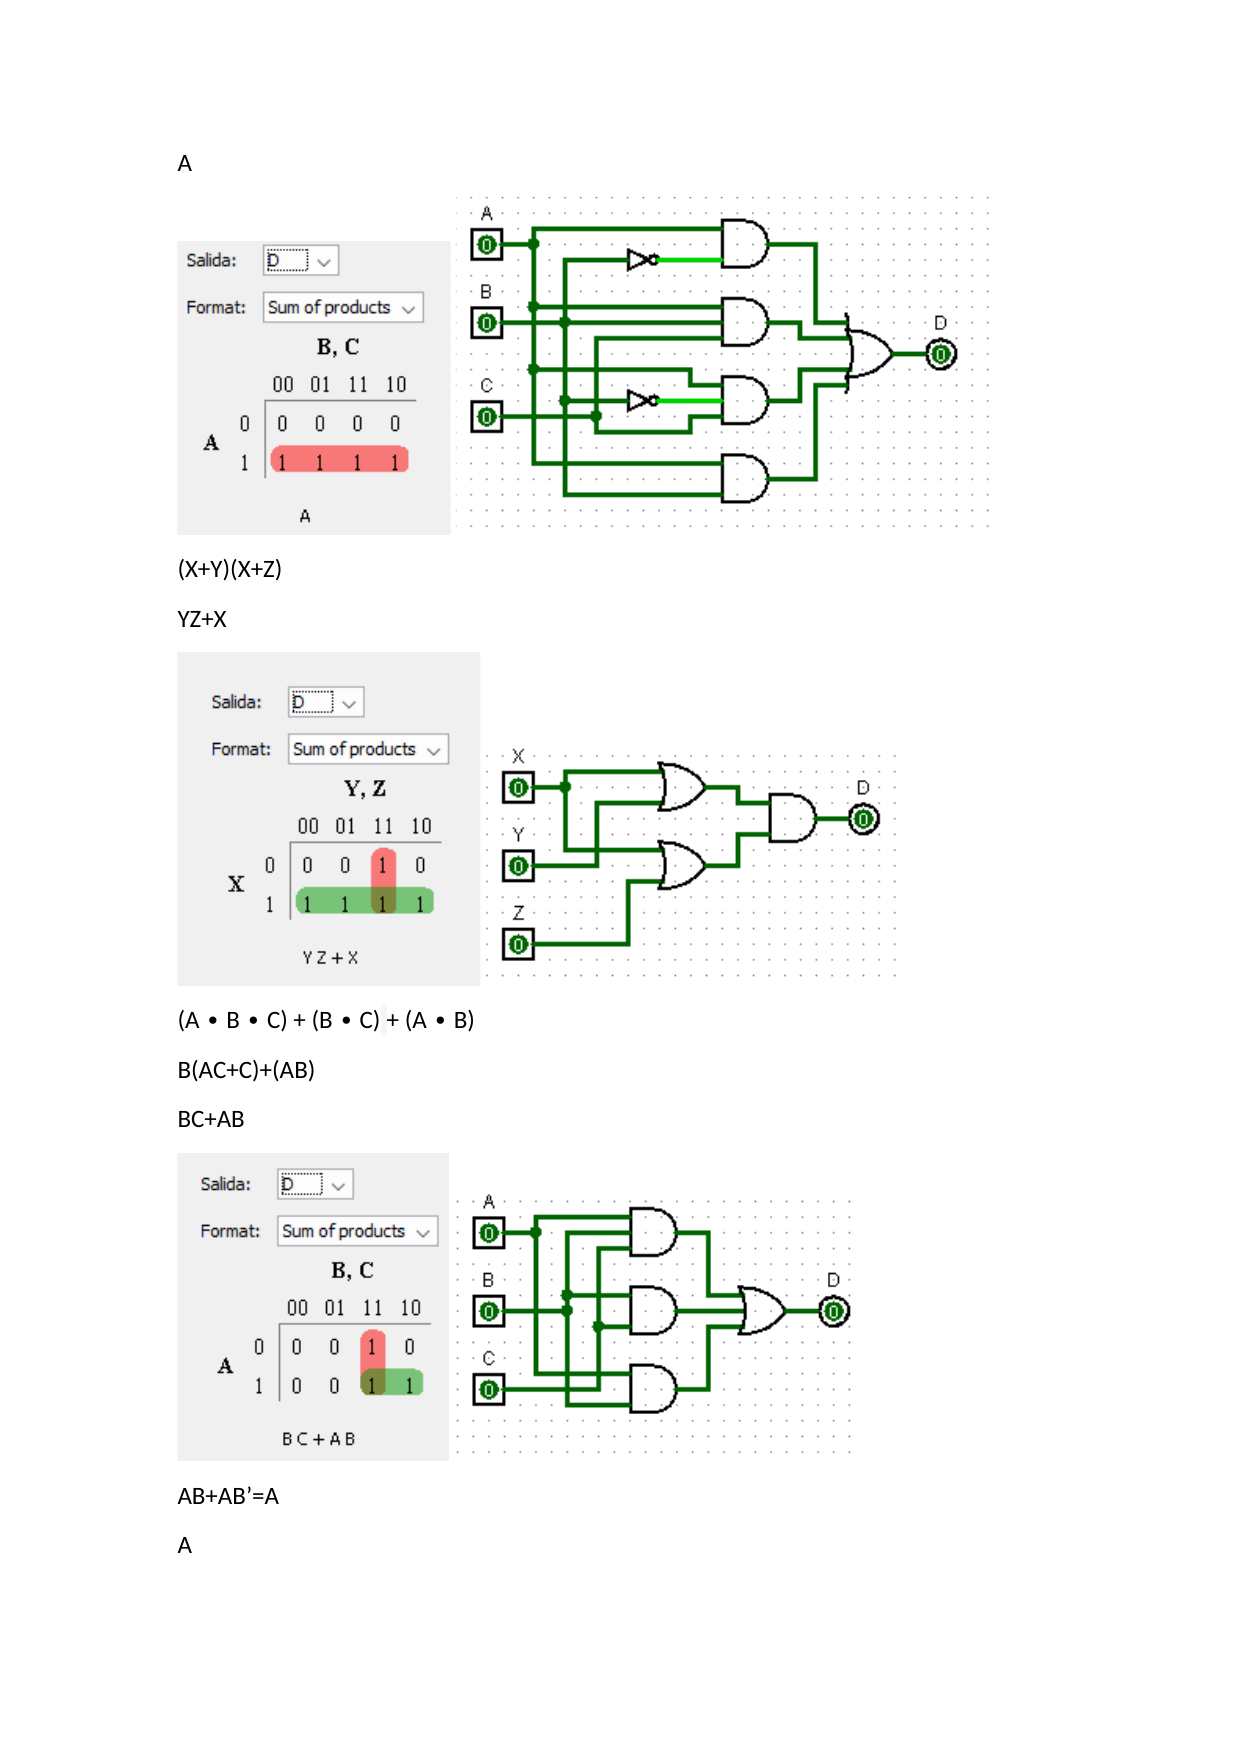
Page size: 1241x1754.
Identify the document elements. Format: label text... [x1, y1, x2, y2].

text B(AC+C)+(AB) [177, 1054, 1063, 1084]
picture [177, 652, 481, 986]
picture [177, 1153, 449, 1461]
picture [485, 743, 909, 986]
picture [454, 1190, 863, 1461]
text A [177, 1529, 1063, 1560]
text (A ∙ B ∙ C) + (B ∙ C) + (A ∙ B) [177, 1004, 1063, 1035]
text YZ+X [177, 603, 1063, 634]
text A [177, 148, 1063, 178]
text AB+AB’=A [177, 1480, 1063, 1510]
picture [177, 241, 451, 535]
picture [455, 197, 992, 535]
text BC+AB [177, 1104, 1063, 1134]
text (X+Y)(X+Z) [177, 554, 1063, 584]
